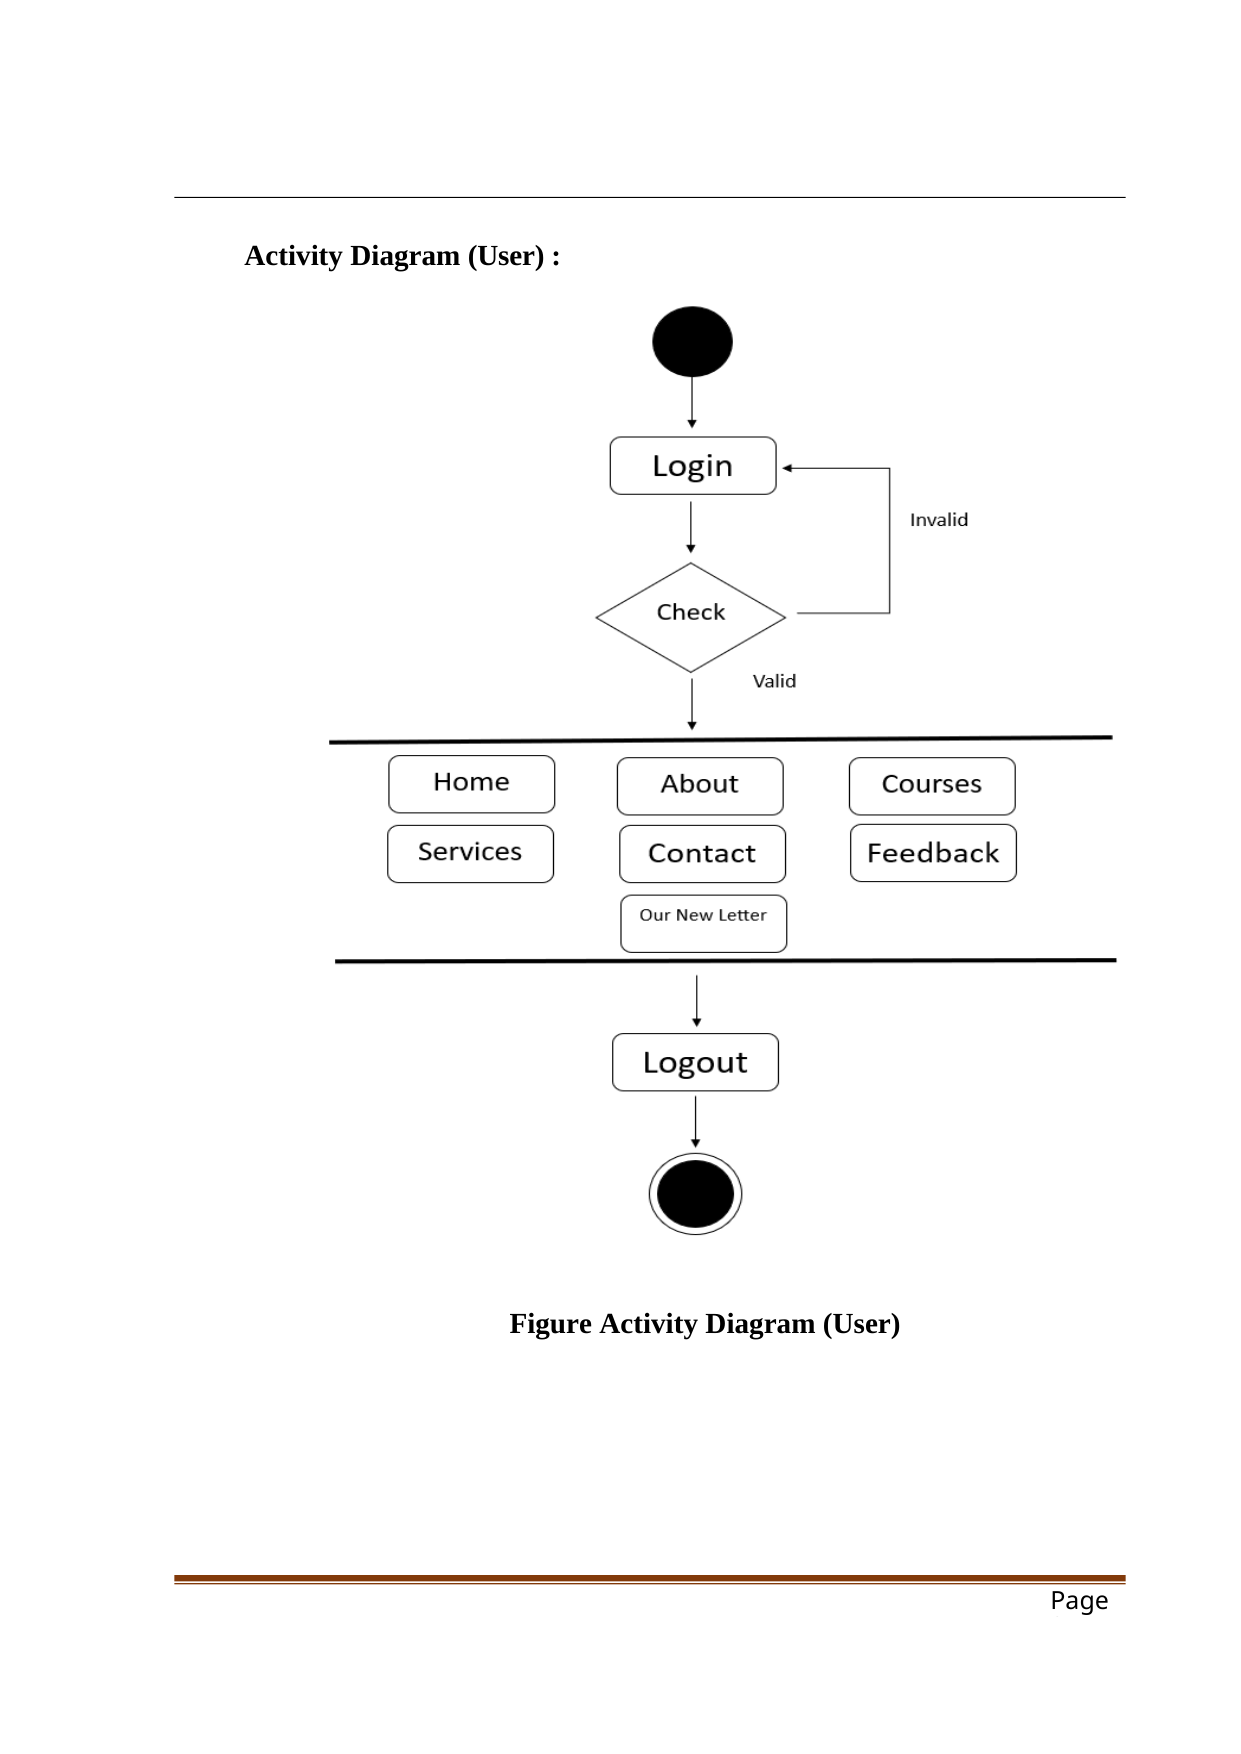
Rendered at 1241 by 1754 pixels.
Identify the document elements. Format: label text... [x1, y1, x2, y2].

text Figure Activity Diagram (User) [177, 1306, 1122, 1339]
picture [244, 272, 1171, 1258]
text Activity Diagram (User) : [244, 238, 1122, 271]
